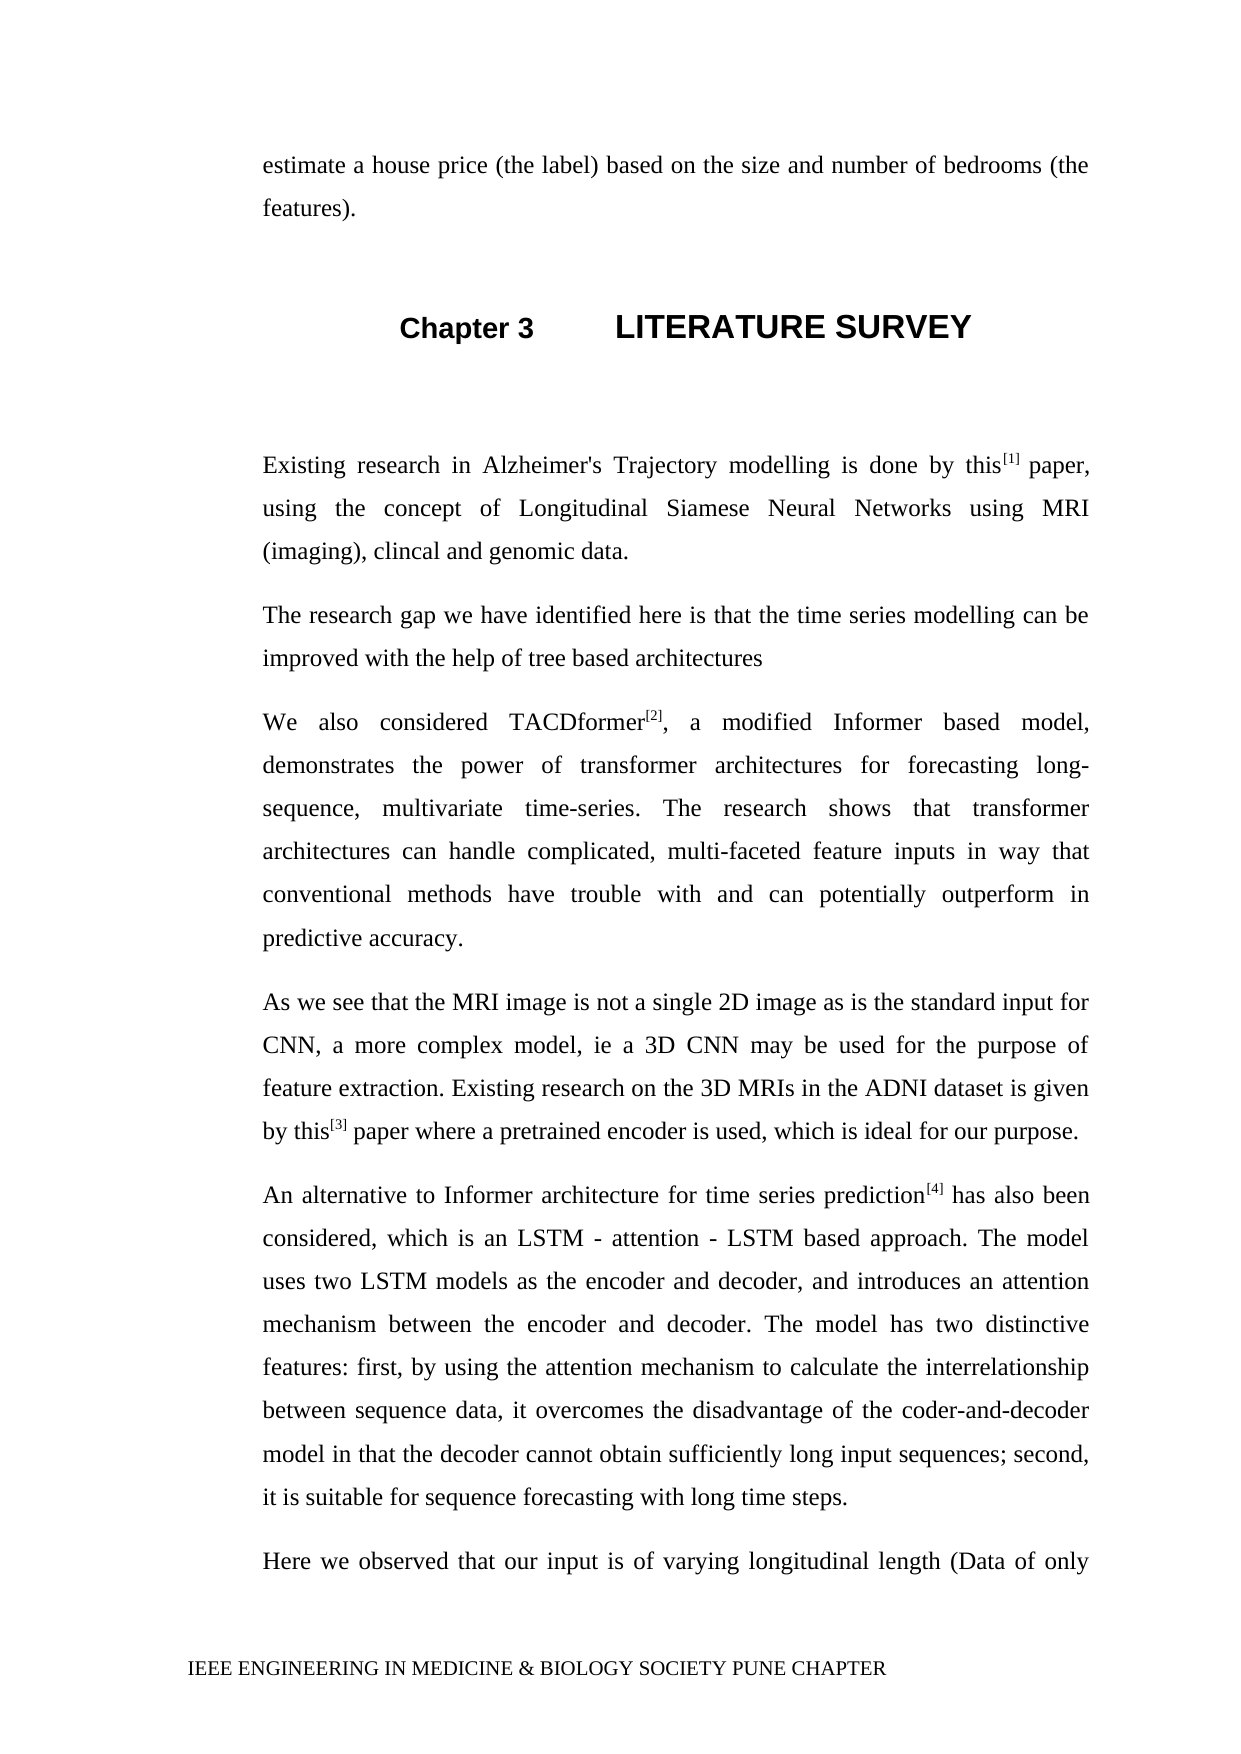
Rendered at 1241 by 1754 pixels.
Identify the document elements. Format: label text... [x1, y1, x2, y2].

subtitle Existing research in Alzheimer's Trajectory modelling is done by this[1] paper, using the concept of Longitudinal Siamese Neural Networks using MRI (imaging), clincal and genomic data. [262, 450, 1090, 565]
subtitle LITERATURE SURVEY [281, 307, 1090, 346]
subtitle The research gap we have identified here is that the time series modelling can be improved with the help of tree based architectures [262, 600, 1090, 672]
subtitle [262, 1546, 1090, 1574]
subtitle An alternative to Informer architecture for time series prediction[4] has also been considered, which is an LSTM - attention - LSTM based approach. The model uses two LSTM models as the encoder and decoder, and introduces an attention mechanism between the encoder and decoder. The model has two distinctive features: first, by using the attention mechanism to calculate the interrelationship between sequence data, it overcomes the disadvantage of the coder-and-decoder model in that the decoder cannot obtain sufficiently long input sequences; second, it is suitable for sequence forecasting with long time steps. [262, 1180, 1090, 1511]
subtitle We also considered TACDformer[2], a modified Informer based model, demonstrates the power of transformer architectures for forecasting long-sequence, multivariate time-series. The research shows that transformer architectures can handle complicated, multi-faceted feature inputs in way that conventional methods have trouble with and can potentially outperform in predictive accuracy. [262, 707, 1090, 951]
subtitle As we see that the MRI image is not a single 2D image as is the standard input for CNN, a more complex model, ie a 3D CNN may be used for the purpose of feature extraction. Existing research on the 3D MRIs in the ADNI dataset is given by this[3] paper where a pretrained encoder is used, which is ideal for our purpose. [262, 987, 1090, 1145]
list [262, 150, 1090, 222]
